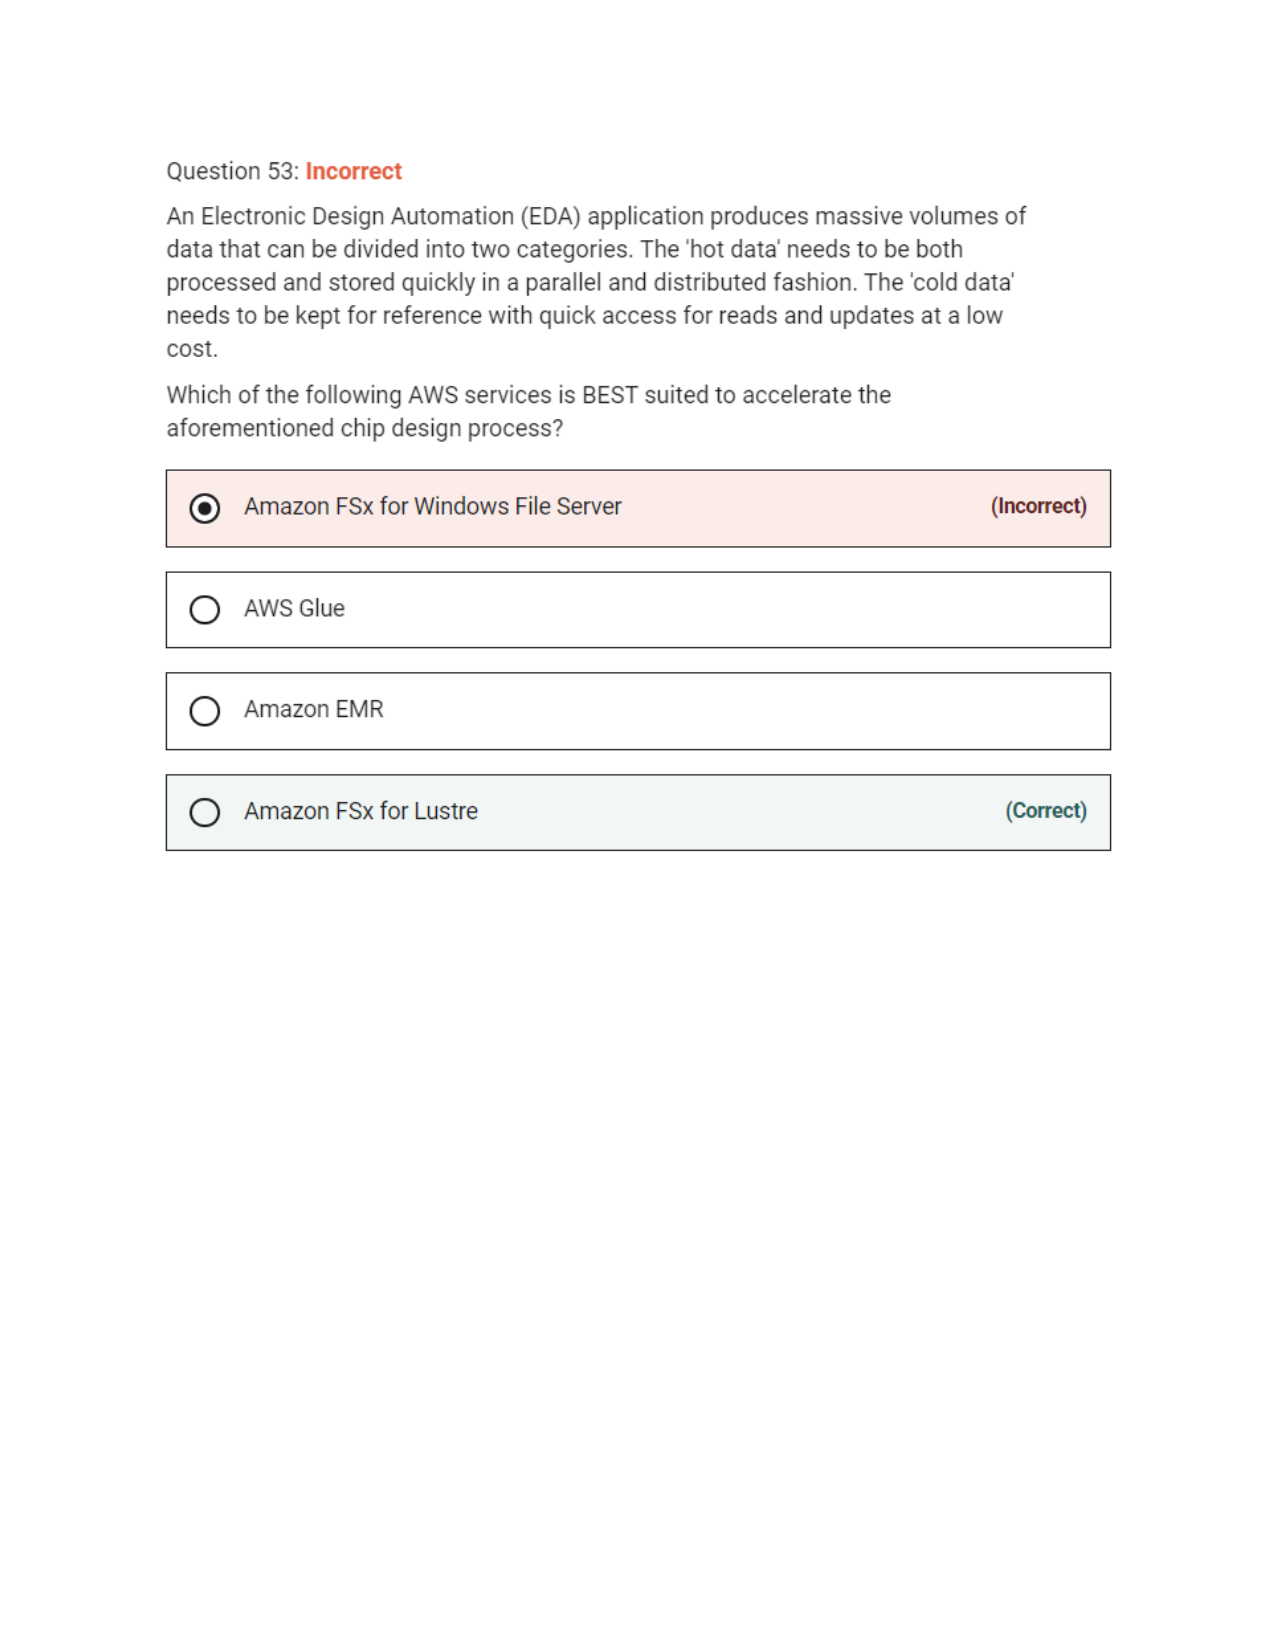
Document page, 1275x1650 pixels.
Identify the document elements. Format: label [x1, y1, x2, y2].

picture [150, 150, 1125, 875]
